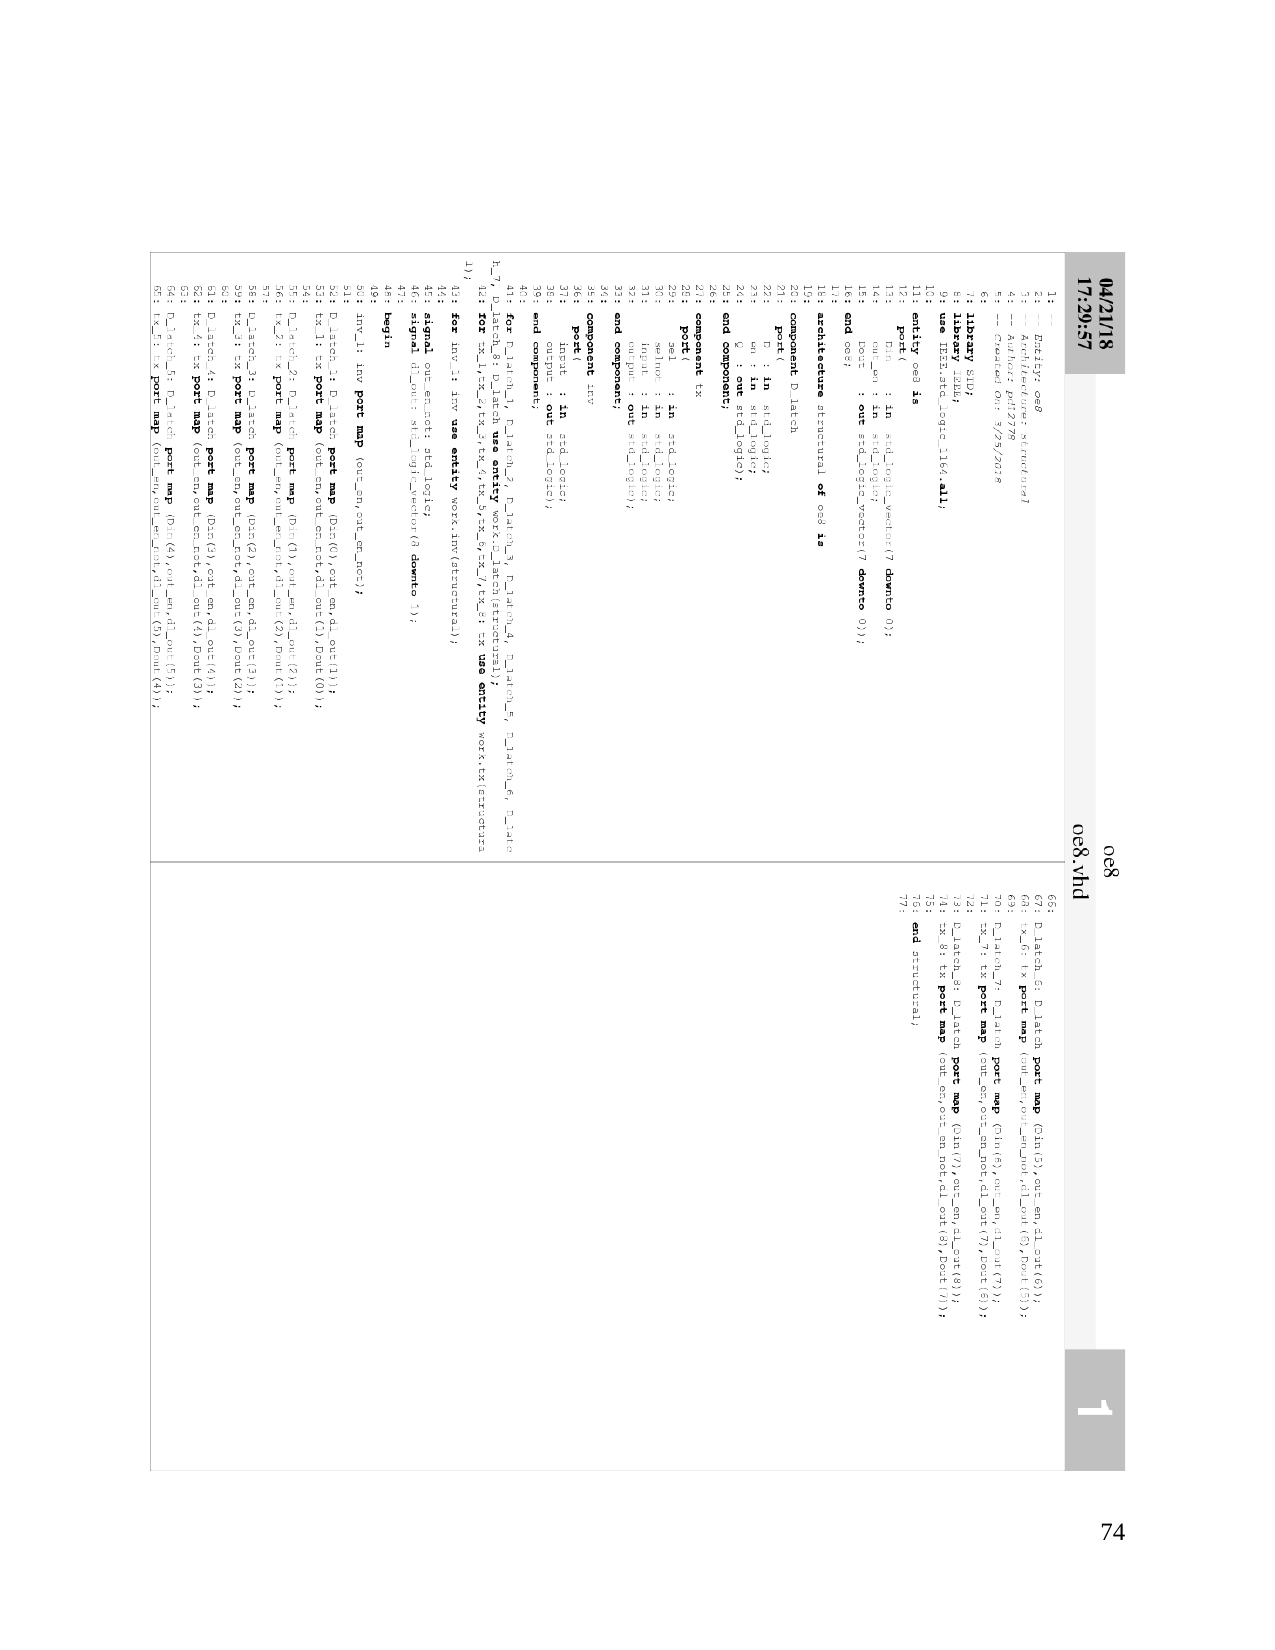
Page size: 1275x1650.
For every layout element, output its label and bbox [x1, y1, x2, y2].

picture [150, 252, 1125, 1471]
